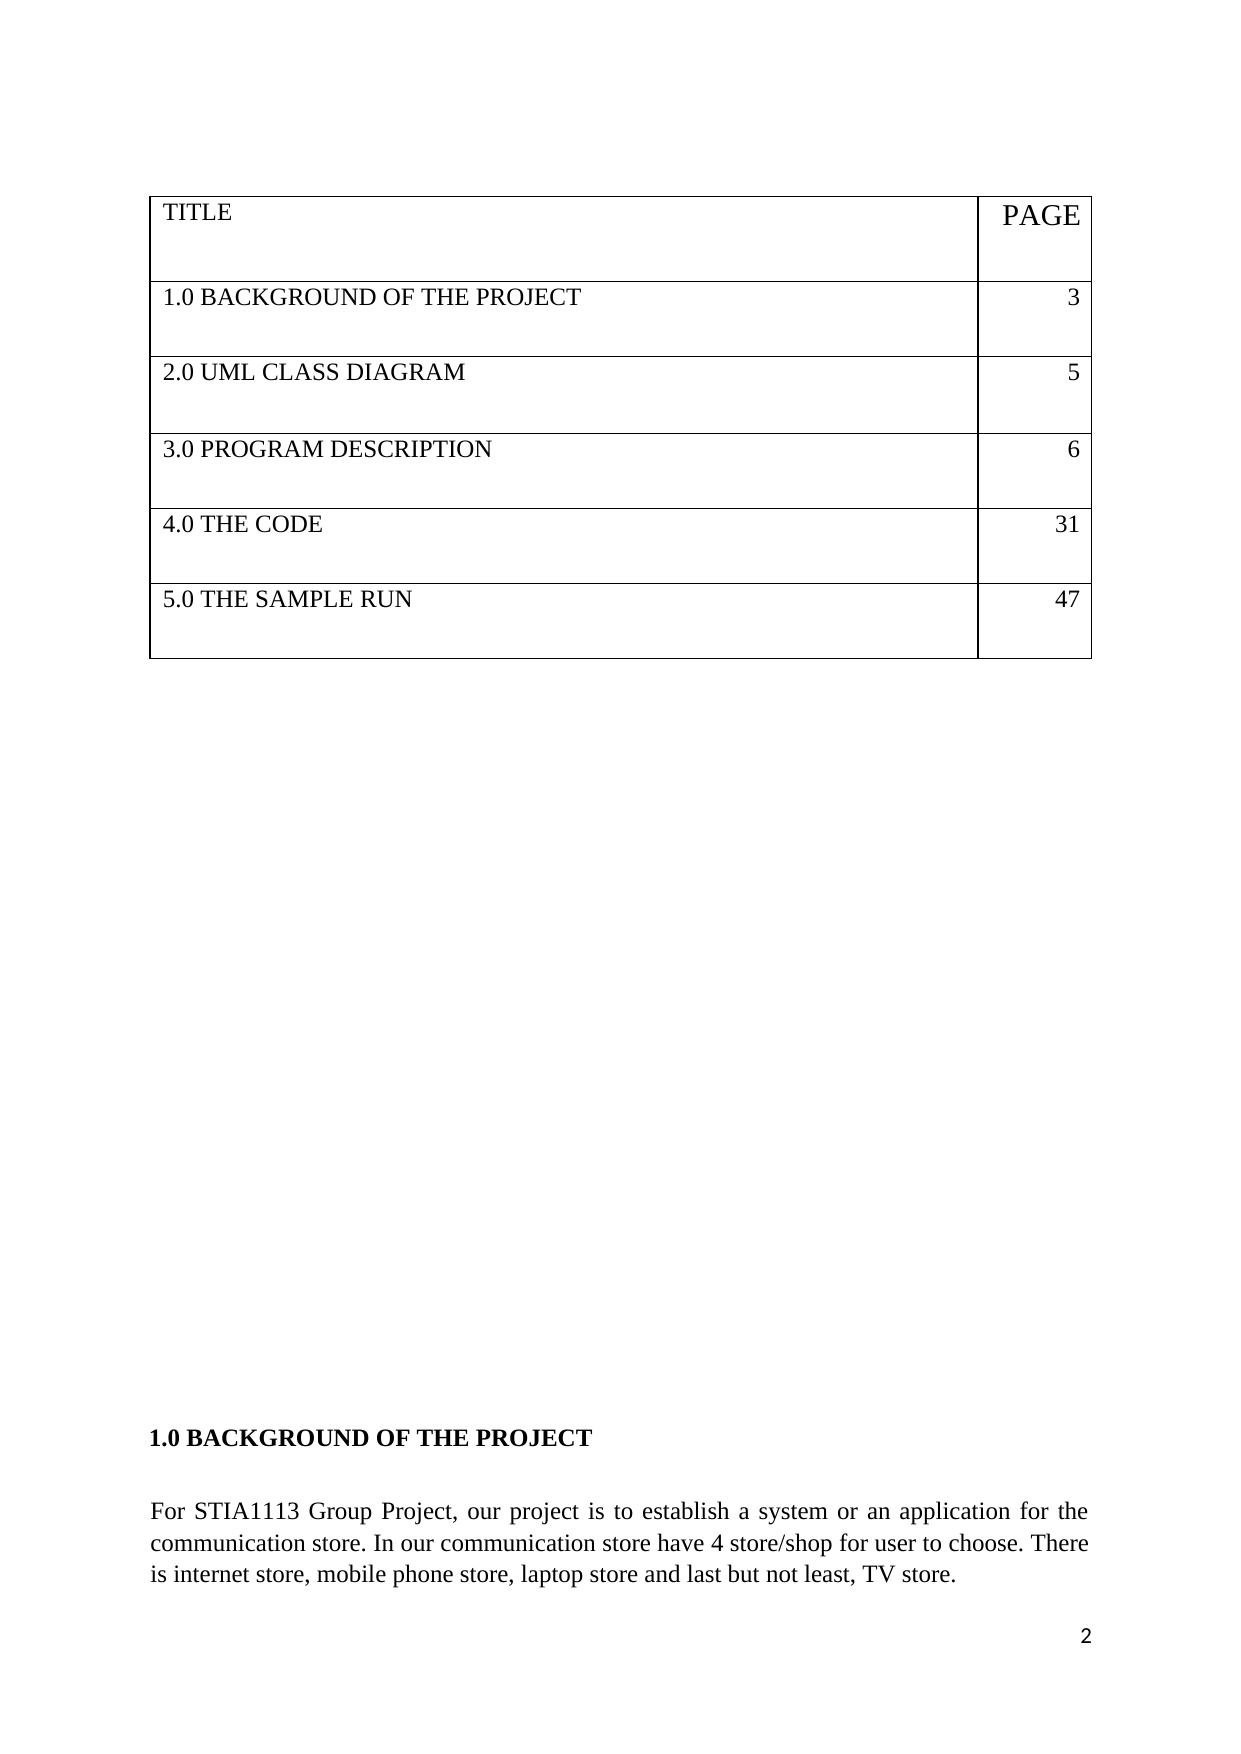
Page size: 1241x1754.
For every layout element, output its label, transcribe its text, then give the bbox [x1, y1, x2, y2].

table_header TITLE [151, 197, 977, 281]
table_cell 3 [979, 282, 1091, 356]
table_cell 1.0 BACKGROUND OF THE PROJECT [151, 282, 977, 356]
table_cell 5 [979, 357, 1091, 432]
table_cell 2.0 UML CLASS DIAGRAM [151, 357, 977, 432]
text For STIA1113 Group Project, our project is to establish a system or an application for the communication store. In our communication store have 4 store/shop for user to choose. There is internet store, mobile phone store, laptop store and last but not least, TV store. [150, 1496, 1091, 1588]
table_header PAGE [979, 197, 1091, 281]
table_cell 5.0 THE SAMPLE RUN [151, 584, 977, 658]
table_cell 4.0 THE CODE [151, 509, 977, 583]
table_cell 6 [979, 434, 1091, 507]
subtitle 1.0 BACKGROUND OF THE PROJECT [149, 1423, 1092, 1452]
table_cell 31 [979, 509, 1091, 583]
table_cell 47 [979, 584, 1091, 658]
table_cell 3.0 PROGRAM DESCRIPTION [151, 434, 977, 507]
